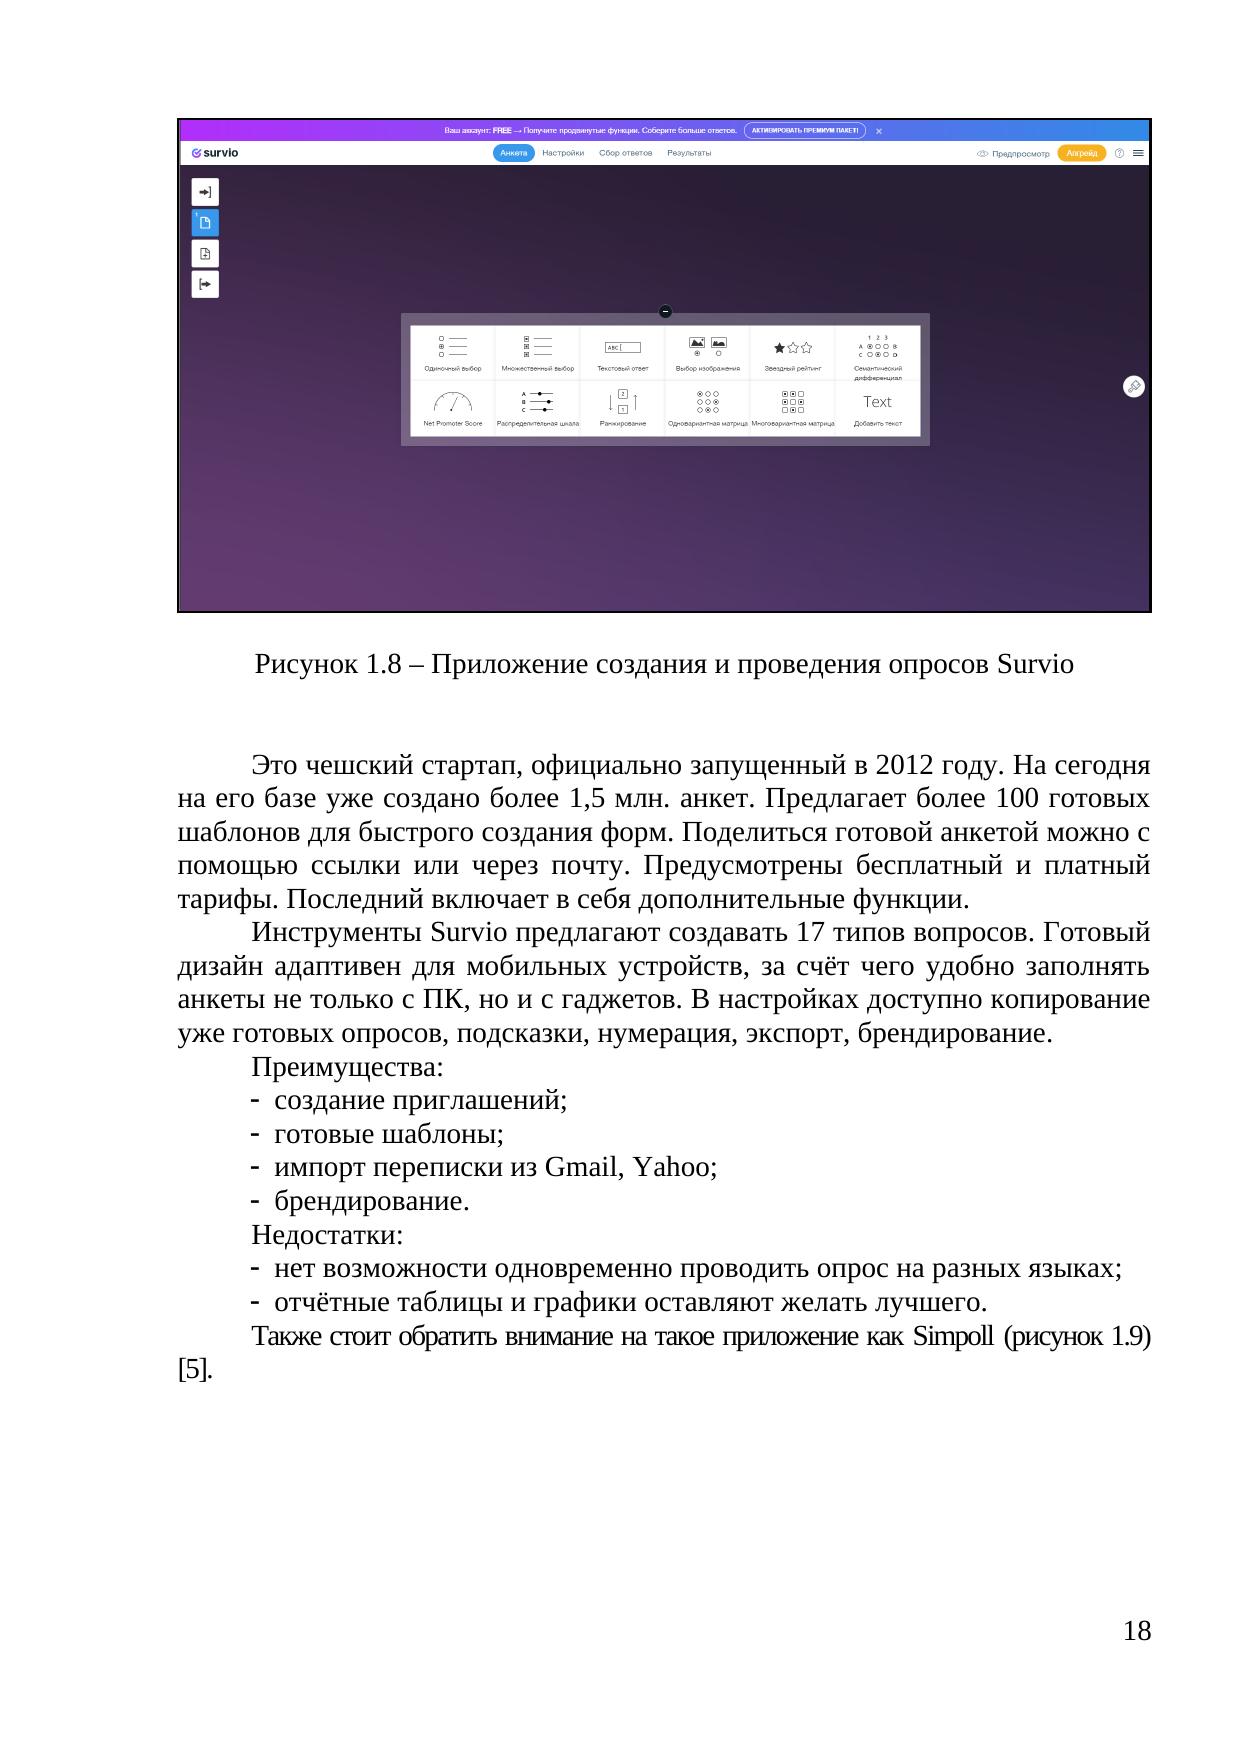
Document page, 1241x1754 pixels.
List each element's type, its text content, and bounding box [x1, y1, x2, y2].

text Также стоит обратить внимание на такое приложение как Simpoll (рисунок 1.9) [5]. [177, 1318, 1152, 1385]
text создание приглашений; [177, 1082, 1152, 1116]
text Это чешский стартап, официально запущенный в 2012 году. На сегодня на его базе уже создано более 1,5 млн. анкет. Предлагает более 100 готовых шаблонов для быстрого создания форм. Поделиться готовой анкетой можно с помощью ссылки или через почту. Предусмотрены бесплатный и платный тарифы. Последний включает в себя дополнительные функции. [177, 747, 1152, 914]
text Рисунок 1.8 – Приложение создания и проведения опросов Survio [177, 646, 1152, 680]
text отчётные таблицы и графики оставляют желать лучшего. [177, 1284, 1152, 1318]
text Недостатки: [177, 1217, 1152, 1250]
text импорт переписки из Gmail, Yahoo; [177, 1149, 1152, 1183]
picture [179, 120, 1149, 611]
text Инструменты Survio предлагают создавать 17 типов вопросов. Готовый дизайн адаптивен для мобильных устройств, за счёт чего удобно заполнять анкеты не только с ПК, но и с гаджетов. В настройках доступно копирование уже готовых опросов, подсказки, нумерация, экспорт, брендирование. [177, 914, 1152, 1049]
text брендирование. [177, 1183, 1152, 1217]
text готовые шаблоны; [177, 1116, 1152, 1149]
text Преимущества: [177, 1049, 1152, 1082]
text нет возможности одновременно проводить опрос на разных языках; [177, 1250, 1152, 1284]
